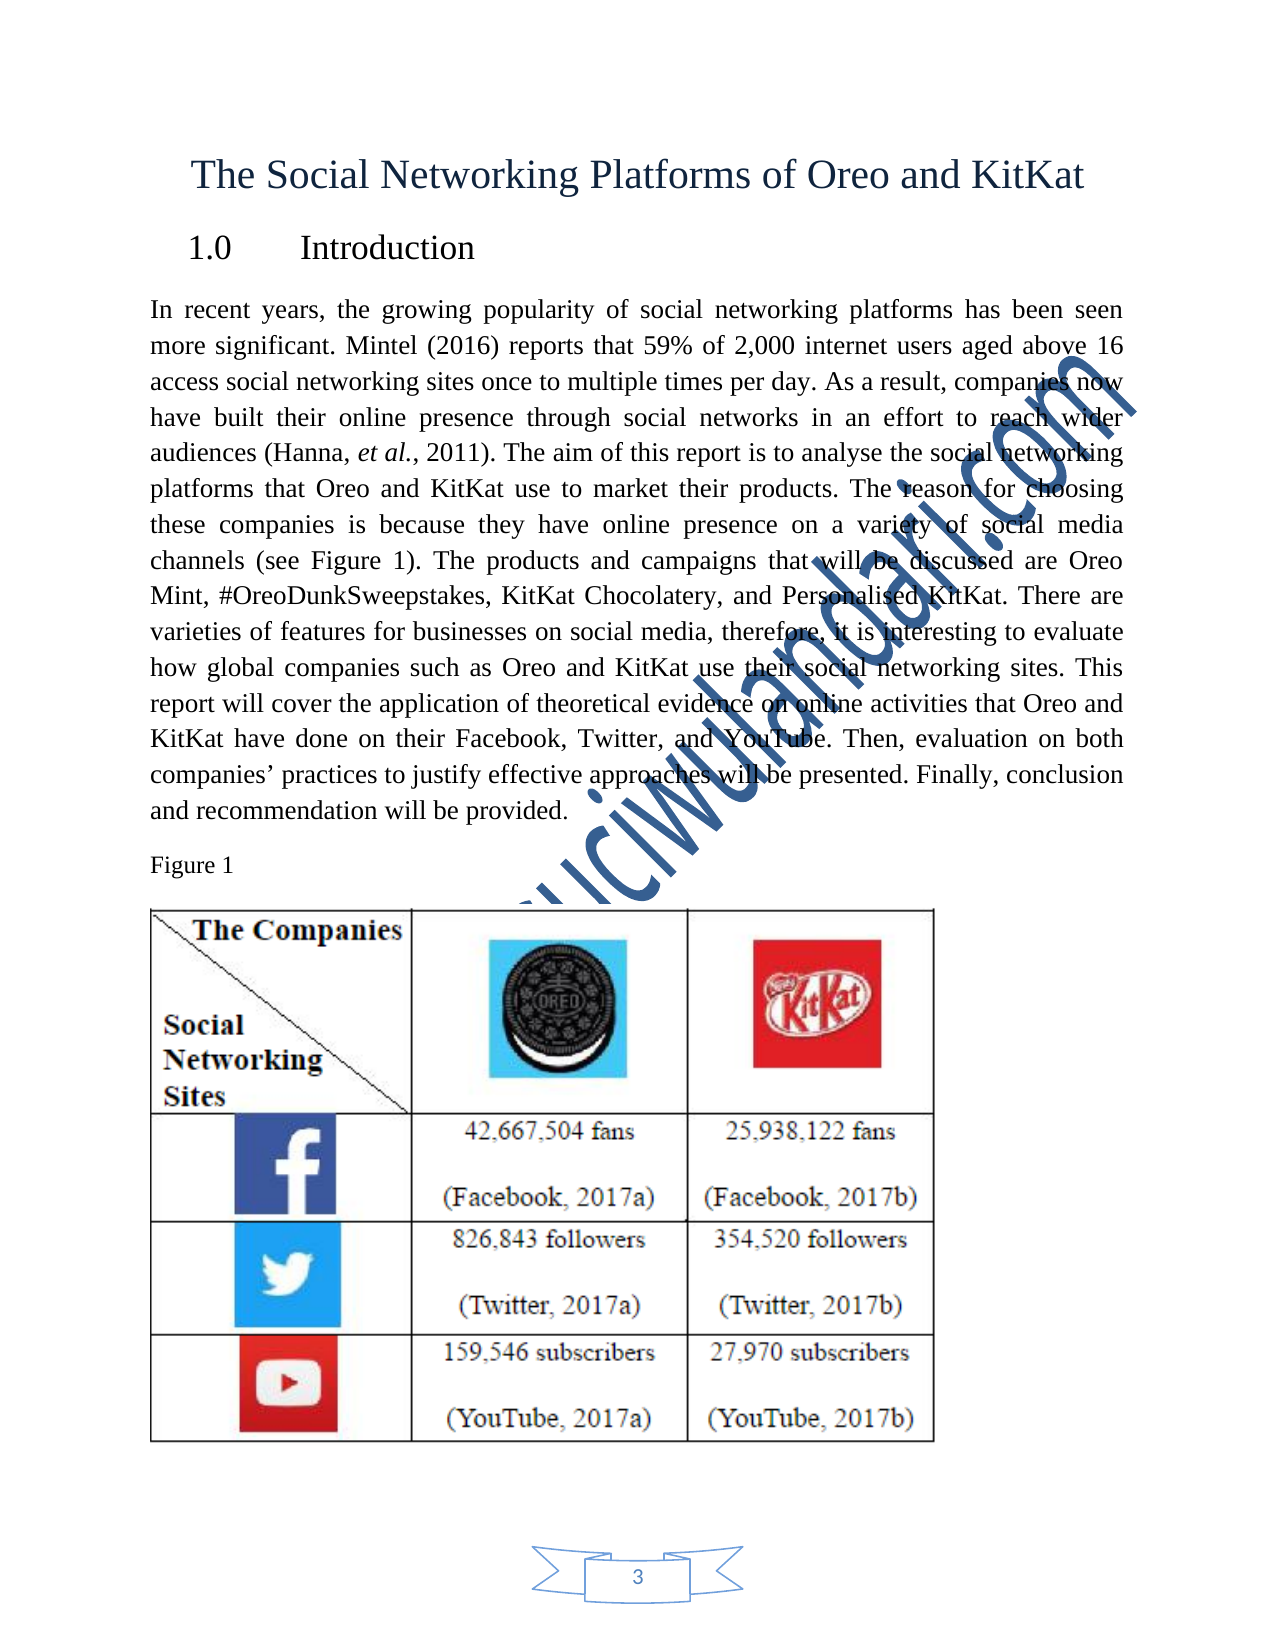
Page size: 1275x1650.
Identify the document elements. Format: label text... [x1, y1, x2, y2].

text In recent years, the growing popularity of social networking platforms has been seen more significant. Mintel (2016) reports that 59% of 2,000 internet users aged above 16 access social networking sites once to multiple times per day. As a result, companies now have built their online presence through social networks in an effort to reach wider audiences (Hanna, et al., 2011). The aim of this report is to analyse the social networking platforms that Oreo and KitKat use to market their products. The reason for choosing these companies is because they have online presence on a variety of social media channels (see Figure 1). The products and campaigns that will be discussed are Oreo Mint, #OreoDunkSweepstakes, KitKat Chocolatery, and Personalised KitKat. There are varieties of features for businesses on social media, therefore, it is interesting to evaluate how global companies such as Oreo and KitKat use their social networking sites. This report will cover the application of theoretical evidence on online activities that Oreo and KitKat have done on their Facebook, Twitter, and YouTube. Then, evaluation on both companies’ practices to justify effective approaches will be presented. Finally, conclusion and recommendation will be provided. [150, 294, 1125, 825]
picture [150, 904, 936, 1447]
text The Social Networking Platforms of Oreo and KitKat [150, 150, 1125, 198]
list Introduction [187, 226, 1125, 267]
text Figure 1 [150, 850, 1125, 879]
